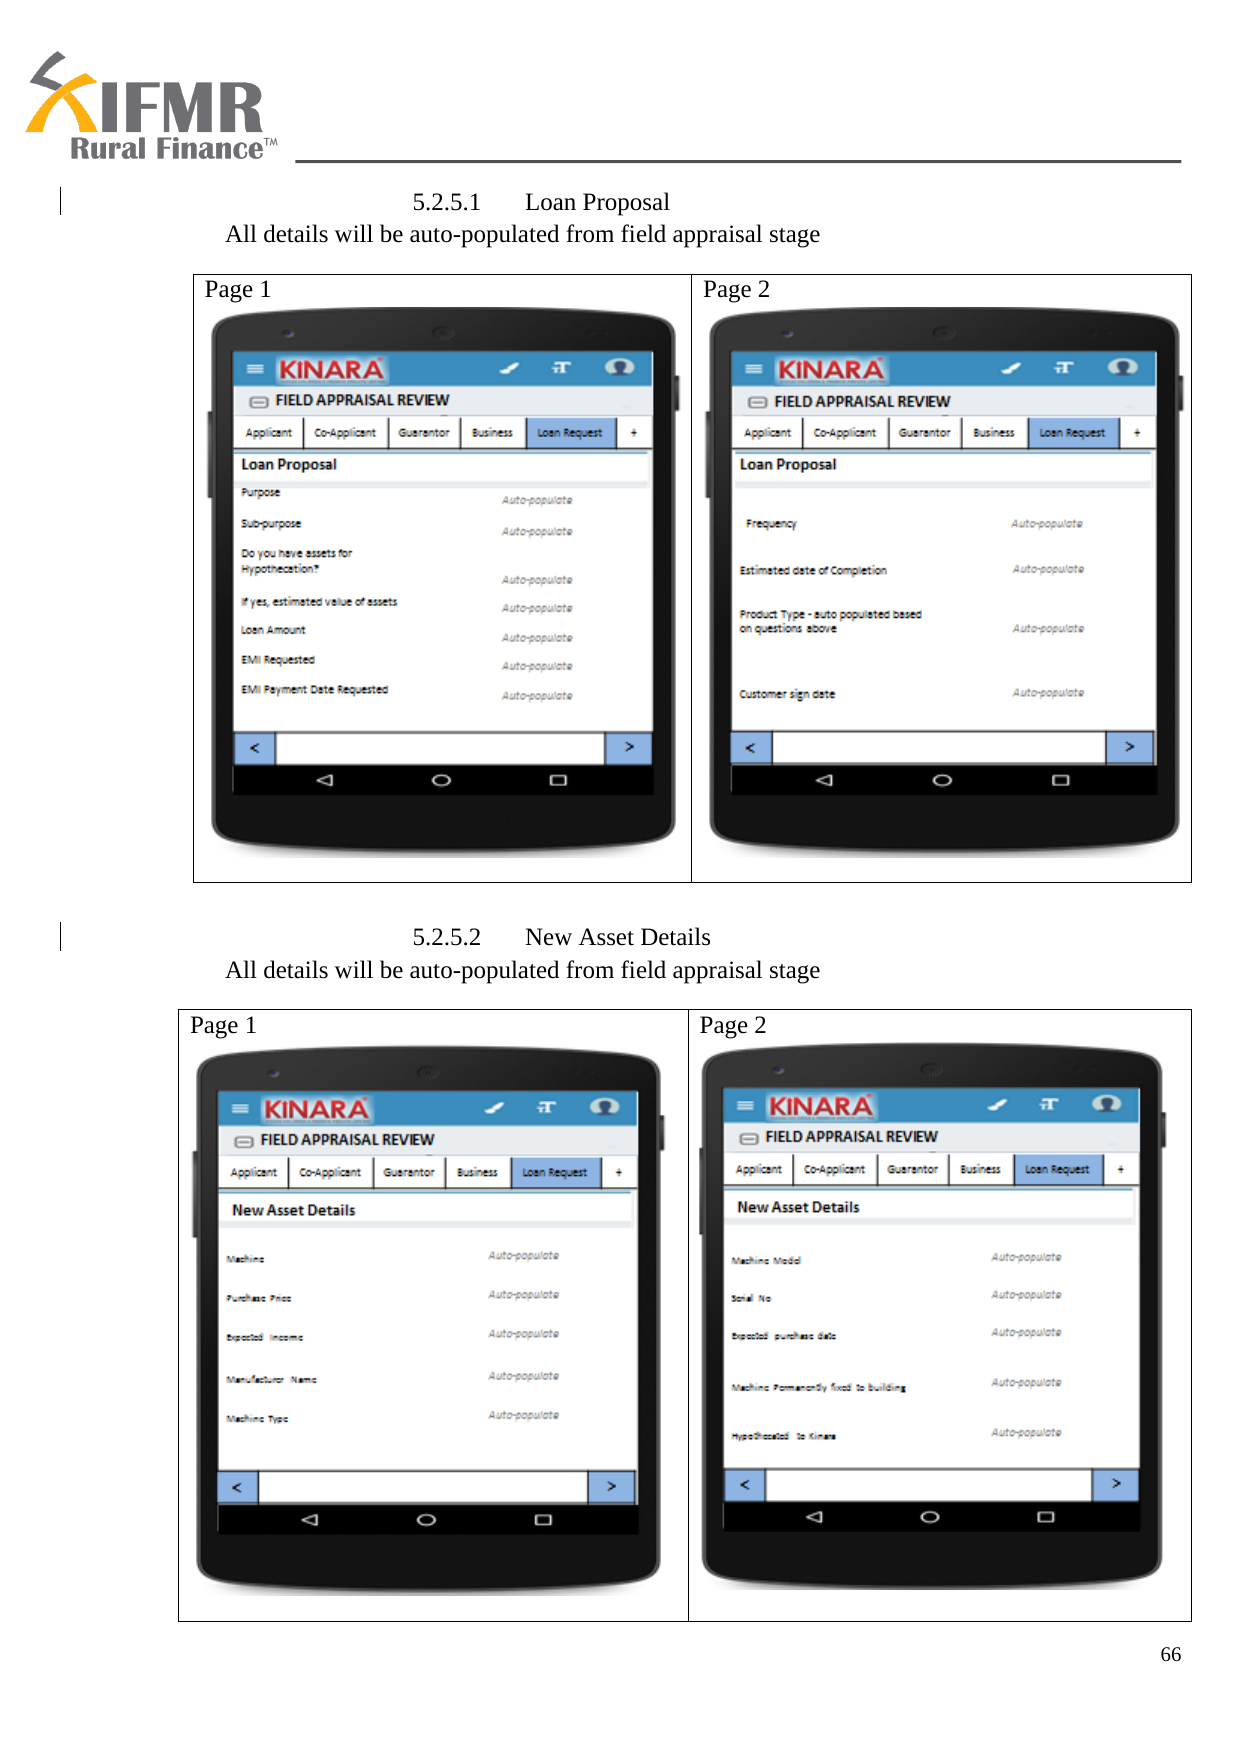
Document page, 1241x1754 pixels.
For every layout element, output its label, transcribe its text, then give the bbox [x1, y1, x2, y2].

picture [18, 45, 284, 166]
picture [189, 1042, 670, 1596]
picture [699, 1042, 1170, 1590]
picture [204, 307, 688, 858]
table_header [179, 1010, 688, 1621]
list Loan Proposal [412, 187, 1181, 215]
list All details will be auto-populated from field appraisal stage [150, 955, 1181, 983]
list New Asset Details [412, 922, 1181, 951]
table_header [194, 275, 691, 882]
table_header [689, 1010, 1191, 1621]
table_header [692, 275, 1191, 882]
list All details will be auto-populated from field appraisal stage [150, 219, 1181, 248]
picture [702, 307, 1189, 858]
